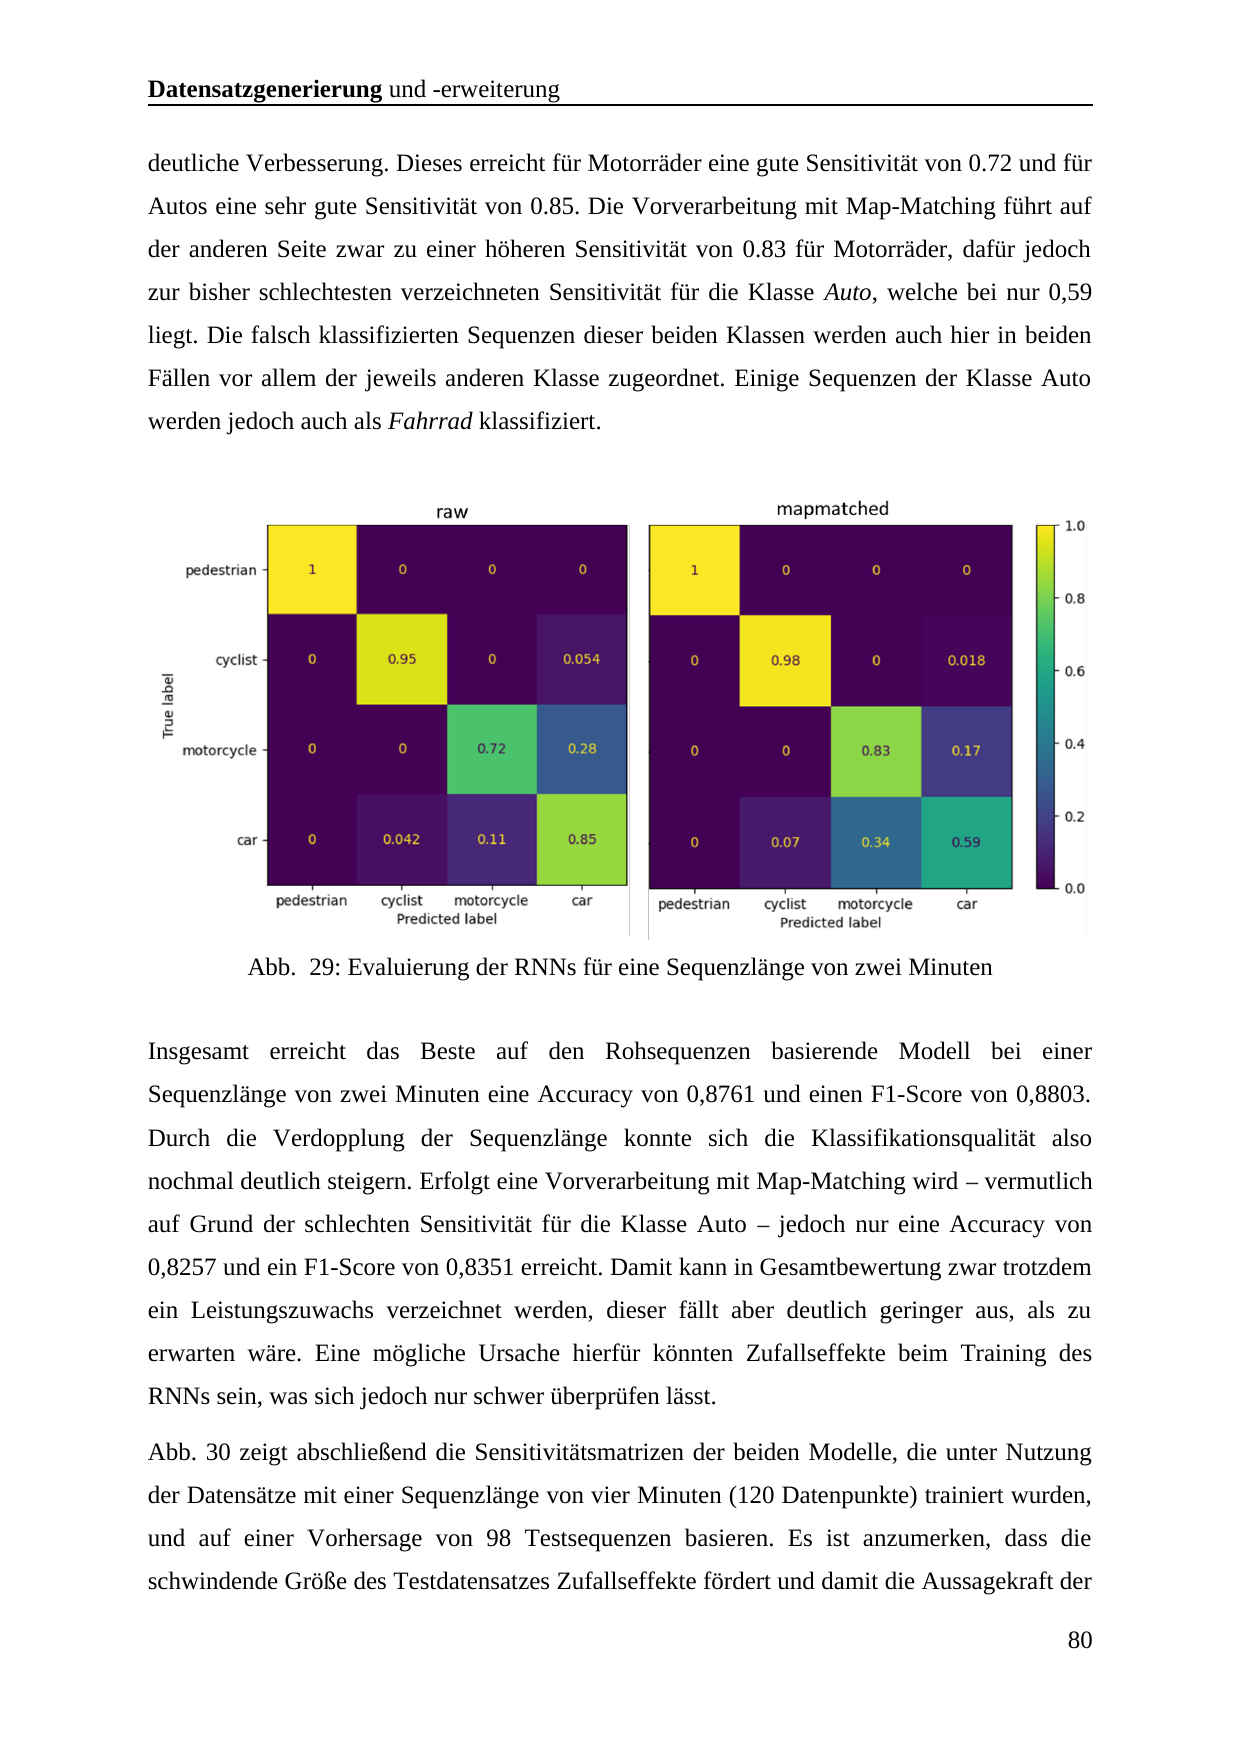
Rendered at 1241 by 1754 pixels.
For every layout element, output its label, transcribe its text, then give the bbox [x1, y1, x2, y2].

text Insgesamt erreicht das Beste auf den Rohsequenzen basierende Modell bei einer Sequenzlänge von zwei Minuten eine Accuracy von 0,8761 und einen F1-Score von 0,8803. Durch die Verdopplung der Sequenzlänge konnte sich die Klassifikationsqualität also nochmal deutlich steigern. Erfolgt eine Vorverarbeitung mit Map-Matching wird – vermutlich auf Grund der schlechten Sensitivität für die Klasse Auto – jedoch nur eine Accuracy von 0,8257 und ein F1-Score von 0,8351 erreicht. Damit kann in Gesamtbewertung zwar trotzdem ein Leistungszuwachs verzeichnet werden, dieser fällt aber deutlich geringer aus, als zu erwarten wäre. Eine mögliche Ursache hierfür könnten Zufallseffekte beim Training des RNNs sein, was sich jedoch nur schwer überprüfen lässt. [148, 1036, 1093, 1410]
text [148, 148, 1093, 435]
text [148, 1437, 1093, 1595]
picture [153, 499, 1087, 940]
